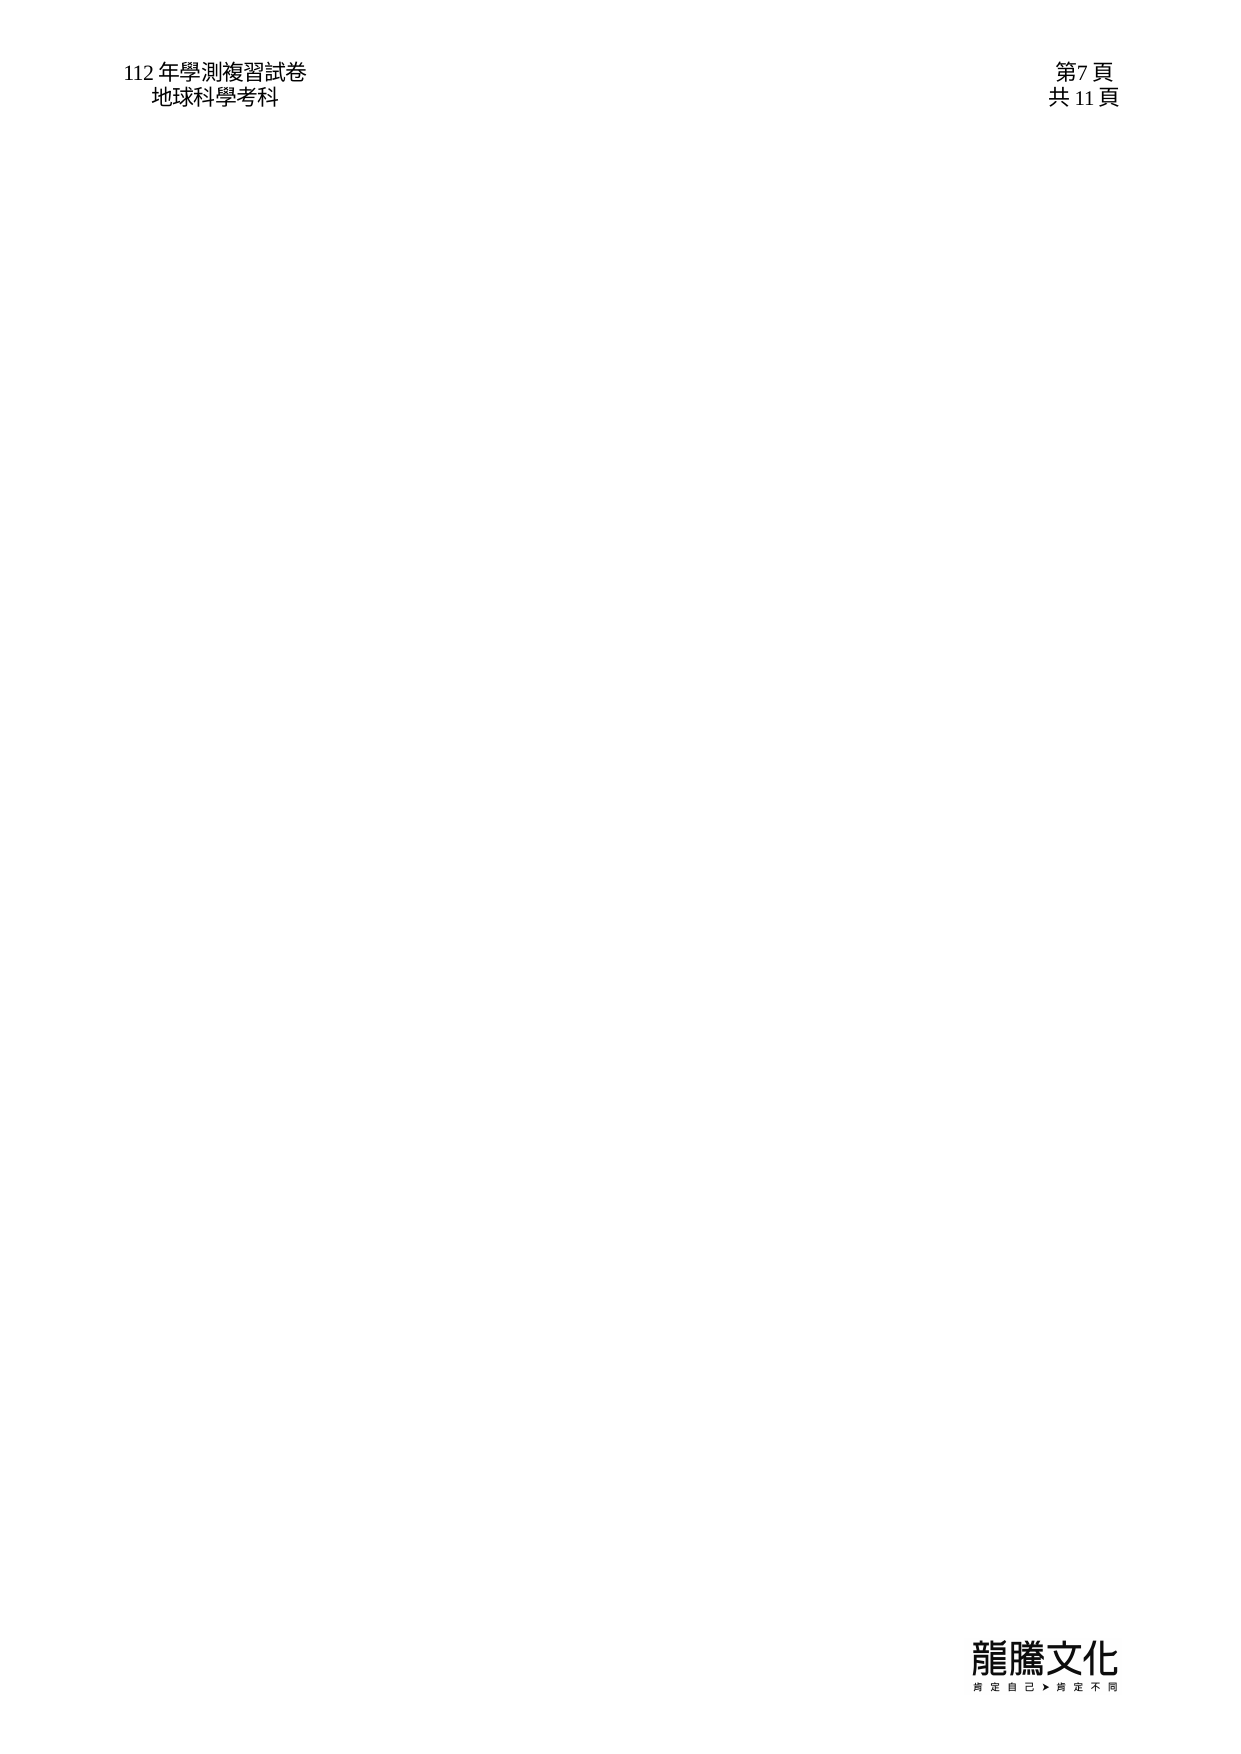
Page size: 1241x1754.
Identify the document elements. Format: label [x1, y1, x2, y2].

picture [963, 1638, 1123, 1695]
